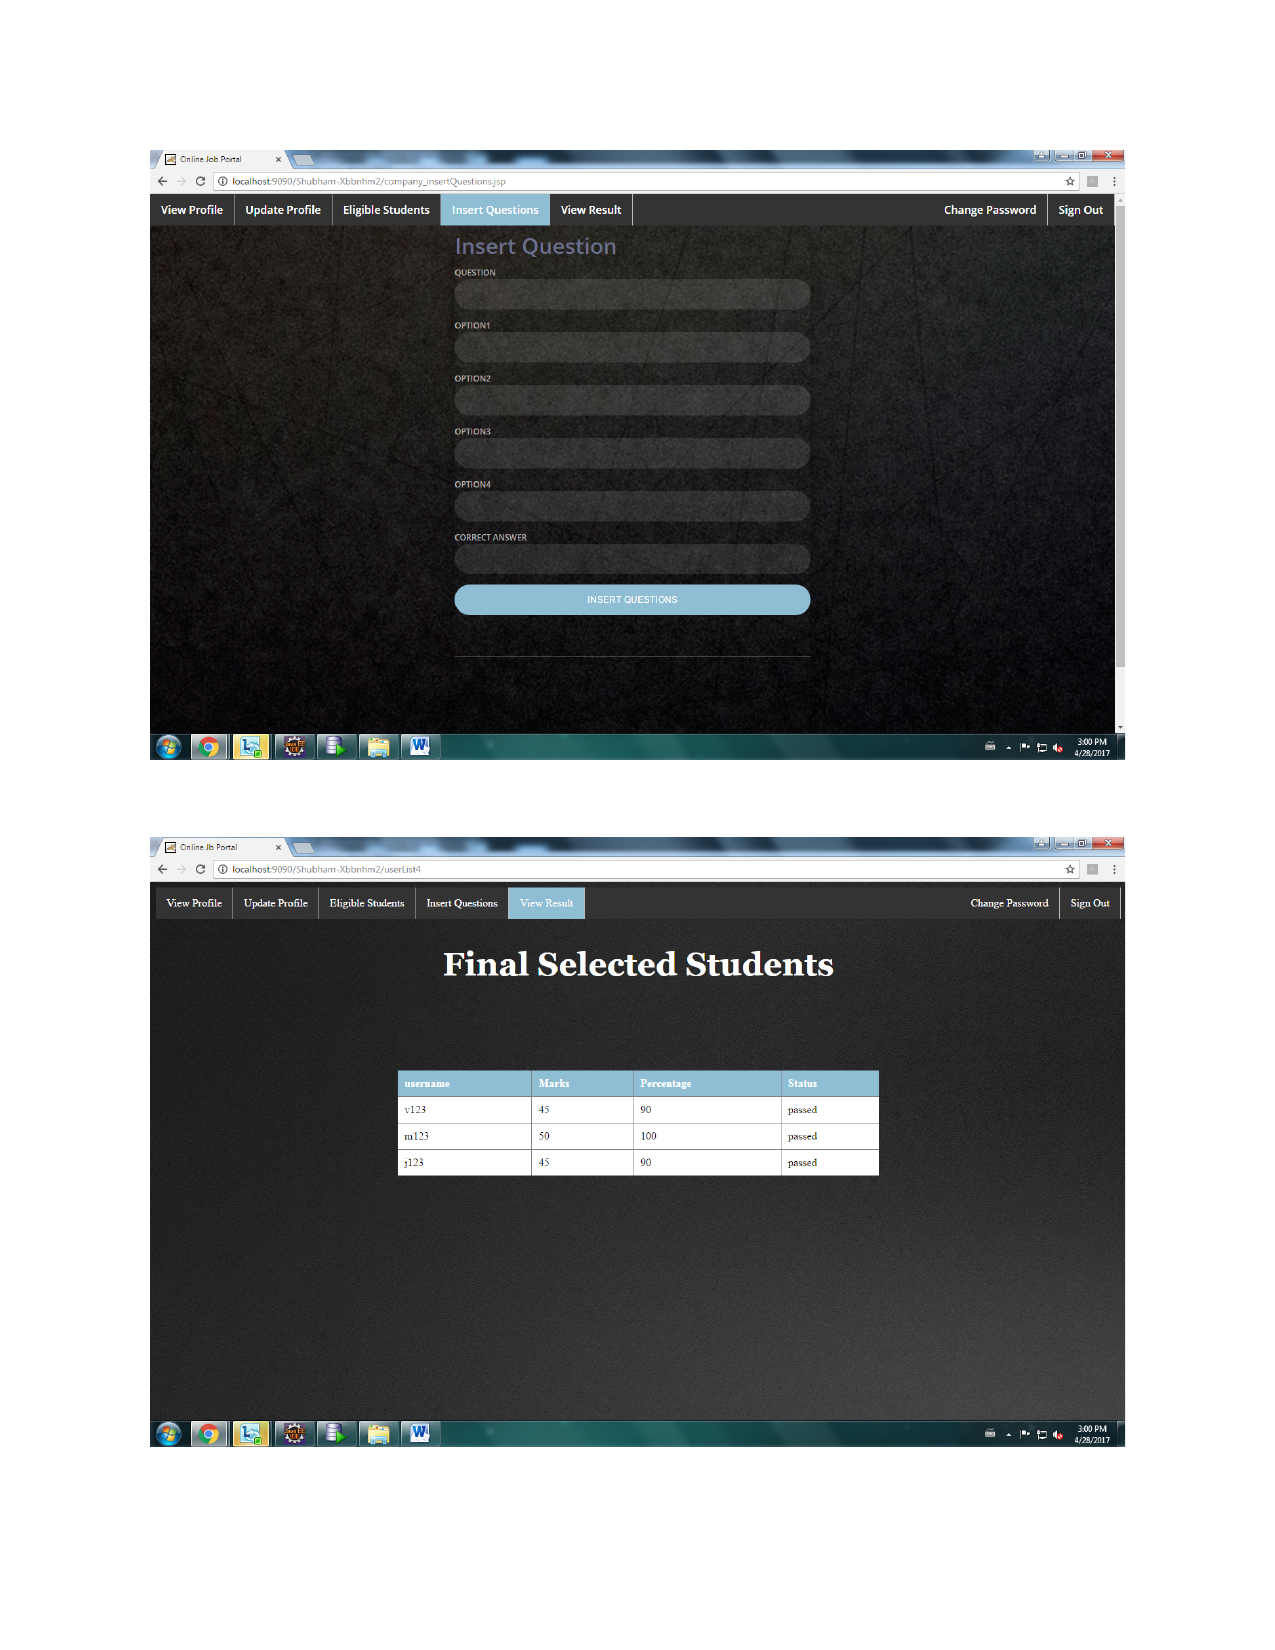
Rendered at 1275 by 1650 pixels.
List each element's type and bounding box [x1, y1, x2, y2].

picture [150, 837, 1125, 1447]
picture [150, 150, 1125, 760]
